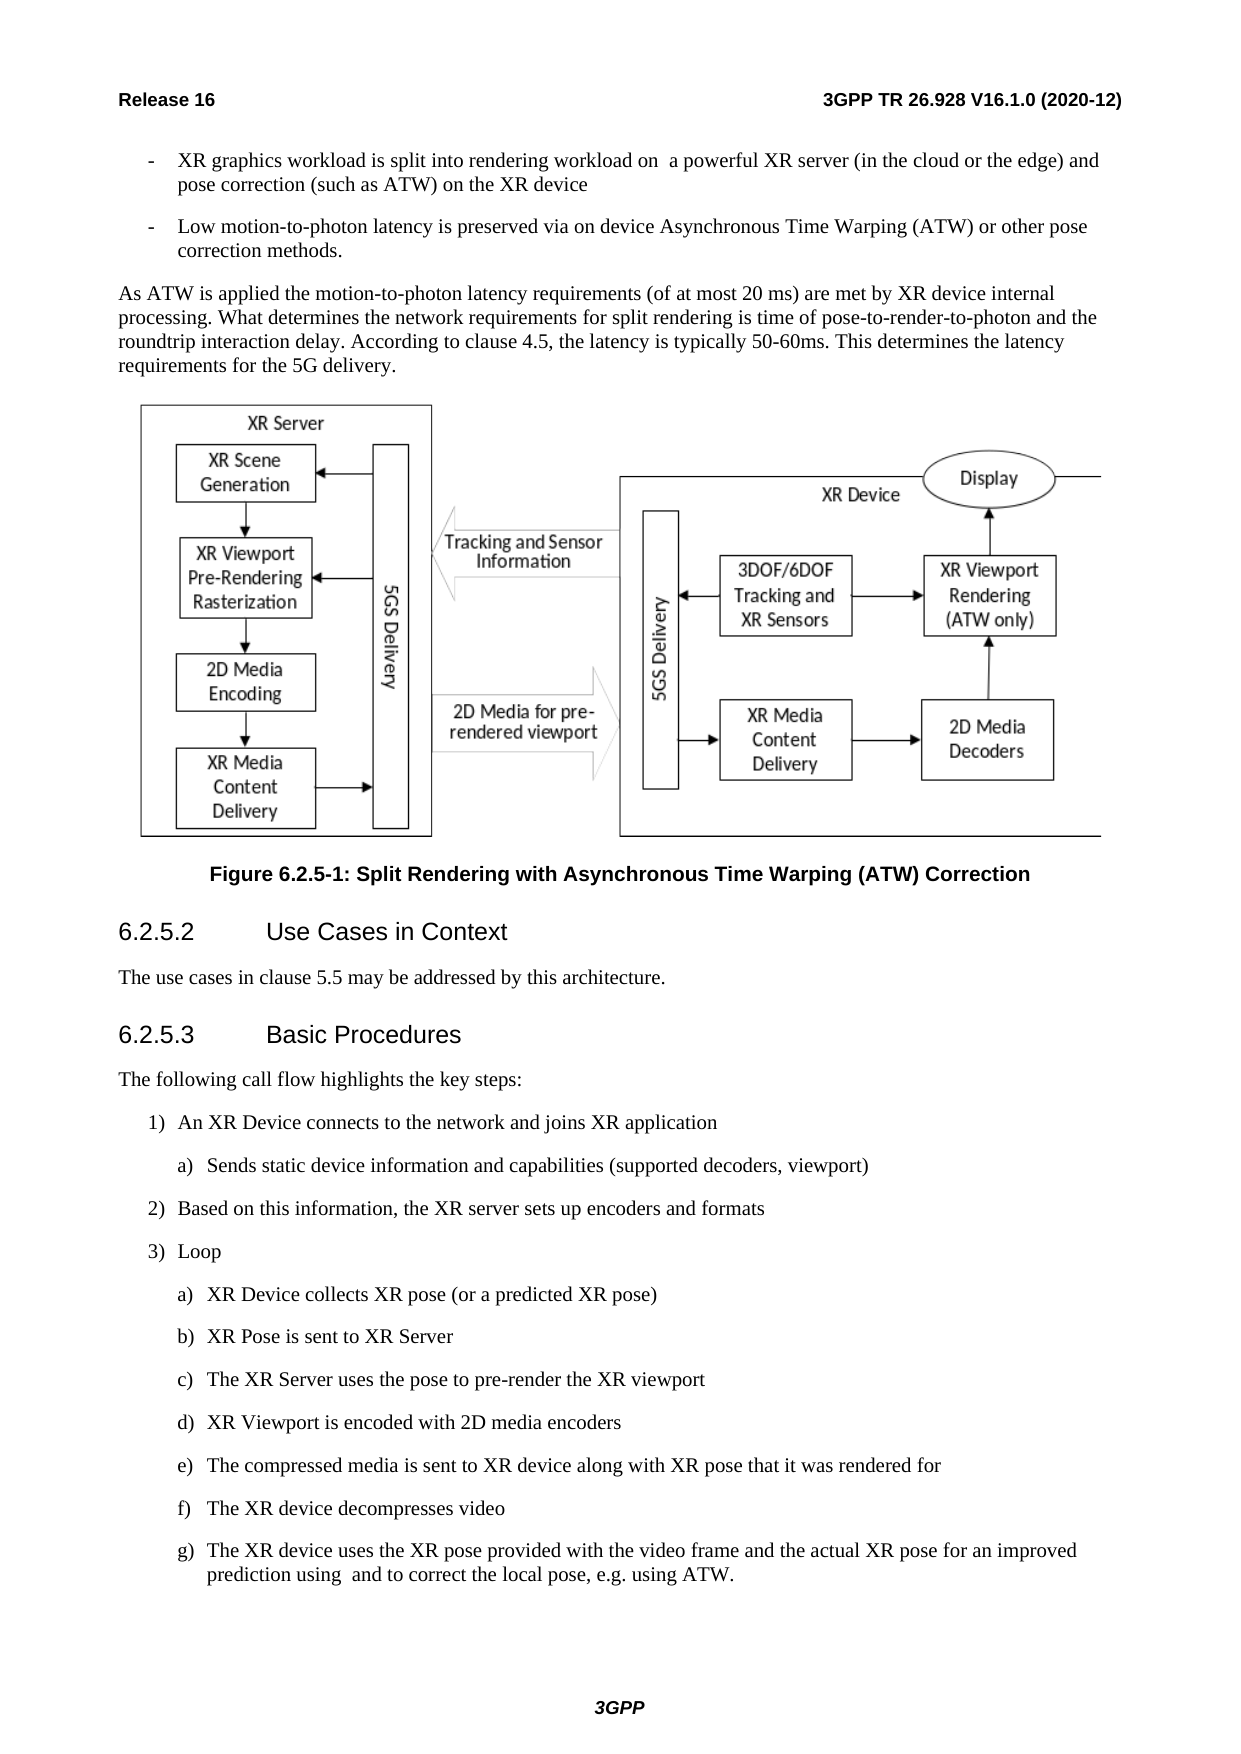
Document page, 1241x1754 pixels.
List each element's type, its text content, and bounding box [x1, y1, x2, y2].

text c) The XR Server uses the pose to pre-render the XR viewport [177, 1367, 1122, 1391]
text e) The compressed media is sent to XR device along with XR pose that it was rendered for [177, 1453, 1122, 1477]
text - XR graphics workload is split into rendering workload on a powerful XR server (in the cloud or the edge) and pose correction (such as ATW) on the XR device [148, 147, 1122, 196]
subtitle 6.2.5.3 Basic Procedures [118, 1020, 1122, 1049]
text a) XR Device collects XR pose (or a predicted XR pose) [177, 1281, 1122, 1306]
text a) Sends static device information and capabilities (supported decoders, viewport) [177, 1153, 1122, 1177]
subtitle 6.2.5.2 Use Cases in Context [118, 917, 1122, 946]
text The use cases in clause 5.5 may be addressed by this architecture. [118, 964, 1122, 989]
text b) XR Pose is sent to XR Server [177, 1324, 1122, 1348]
text f) The XR device decompresses video [177, 1496, 1122, 1519]
text g) The XR device uses the XR pose provided with the video frame and the actual XR pose for an improved prediction using and to correct the local pose, e.g. using ATW. [177, 1538, 1122, 1586]
text 3) Loop [148, 1239, 1122, 1263]
text The following call flow highlights the key steps: [118, 1067, 1122, 1091]
text 1) An XR Device connects to the network and joins XR application [148, 1110, 1122, 1134]
text Figure 6.2.5-1: Split Rendering with Asynchronous Time Warping (ATW) Correction [118, 862, 1122, 886]
text - Low motion-to-photon latency is preserved via on device Asynchronous Time Warping (ATW) or other pose correction methods. [148, 214, 1122, 262]
text As ATW is applied the motion-to-photon latency requirements (of at most 20 ms) are met by XR device internal processing. What determines the network requirements for split rendering is time of pose-to-render-to-photon and the roundtrip interaction delay. According to clause 4.5, the latency is typically 50-60ms. This determines the latency requirements for the 5G delivery. [118, 281, 1122, 377]
text 2) Based on this information, the XR server sets up encoders and formats [148, 1196, 1122, 1220]
text d) XR Viewport is encoded with 2D media encoders [177, 1410, 1122, 1434]
